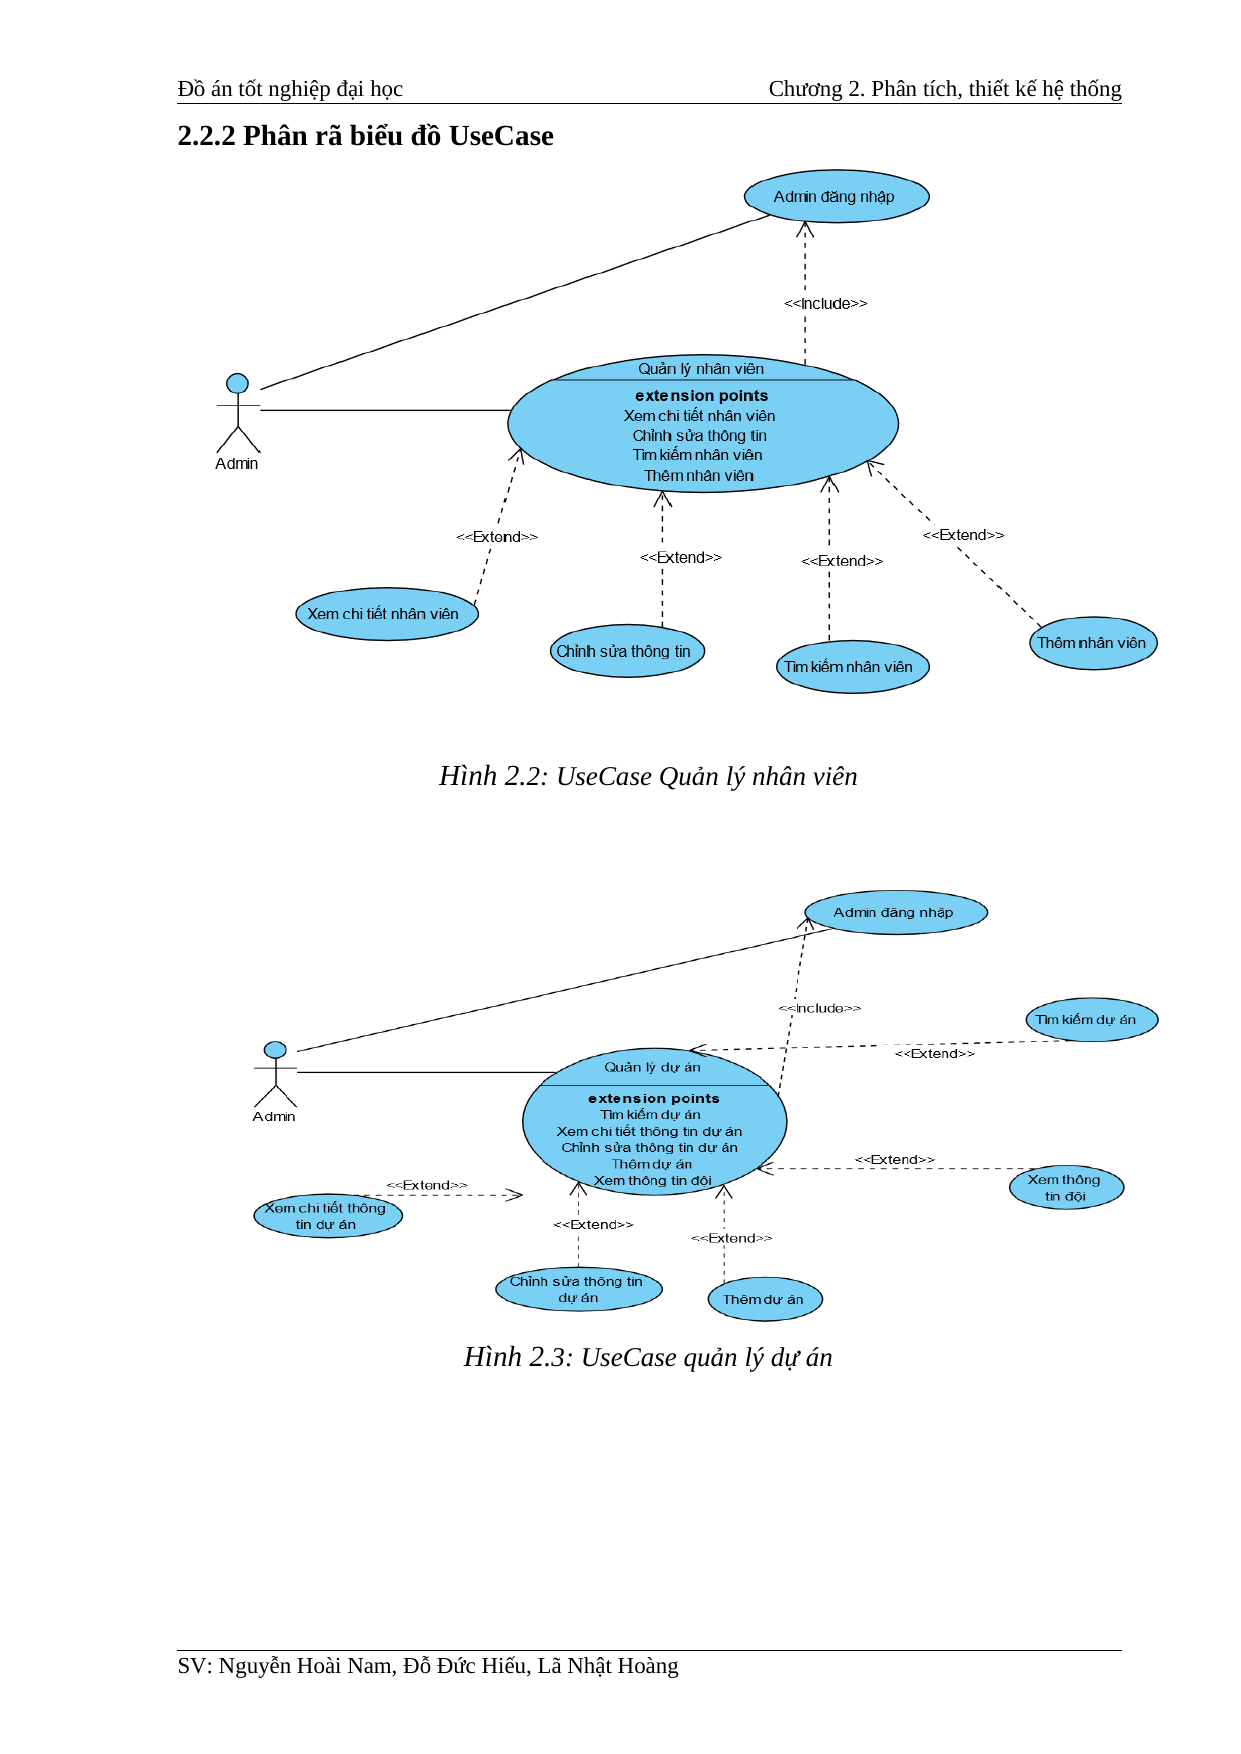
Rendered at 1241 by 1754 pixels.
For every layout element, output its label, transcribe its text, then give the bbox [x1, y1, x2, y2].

picture [177, 167, 1164, 698]
picture [214, 888, 1163, 1325]
subtitle 2.2.2 Phân rã biểu đồ UseCase [177, 118, 1122, 152]
text Hình 2.2: UseCase Quản lý nhân viên [177, 758, 1122, 792]
text Hình 2.3: UseCase quản lý dự án [177, 1339, 1122, 1372]
